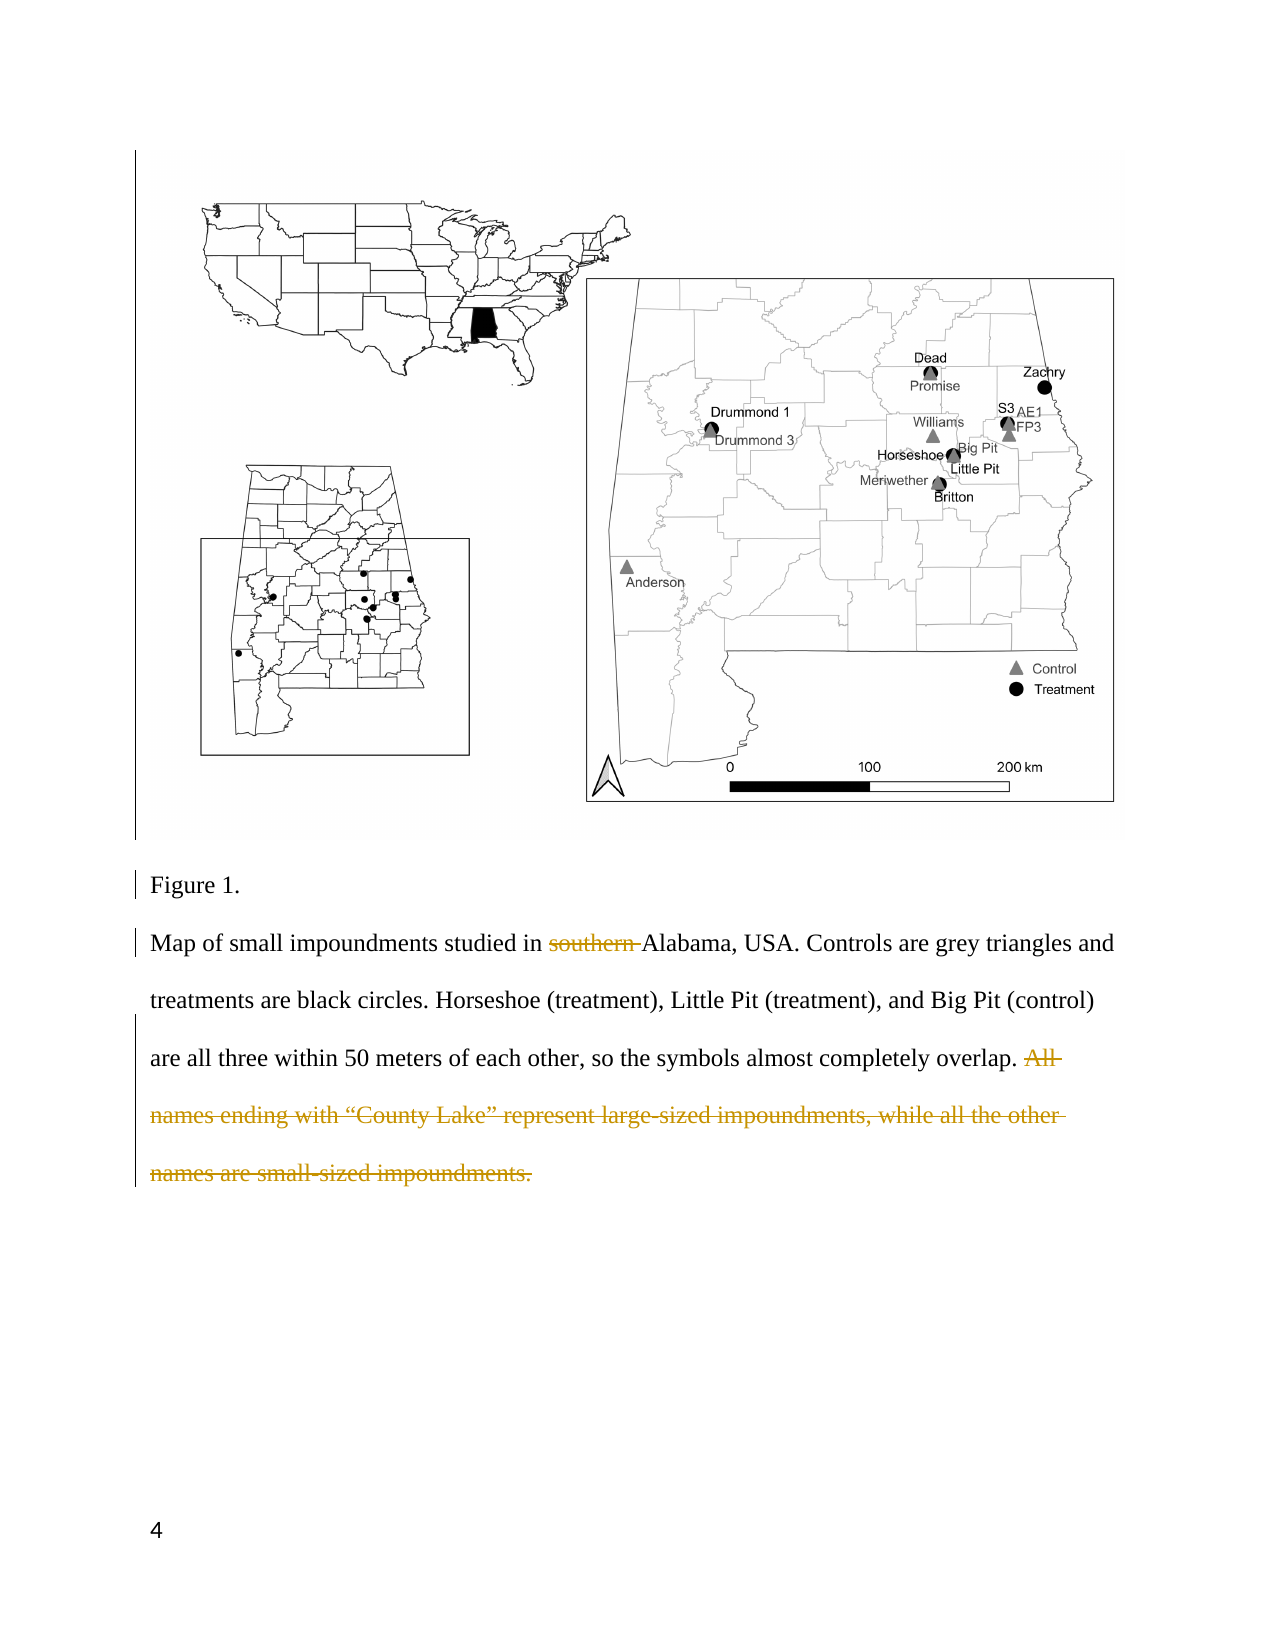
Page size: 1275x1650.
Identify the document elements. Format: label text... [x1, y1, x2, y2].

text Map of small impoundments studied in Alabama, USA. Controls are grey triangles and treatments are black circles. Horseshoe (treatment), Little Pit (treatment), and Big Pit (control) are all three within 50 meters of each other, so the symbols almost completely overlap. [150, 928, 1125, 1187]
picture [150, 150, 1125, 840]
text Figure 1. [150, 870, 1125, 899]
